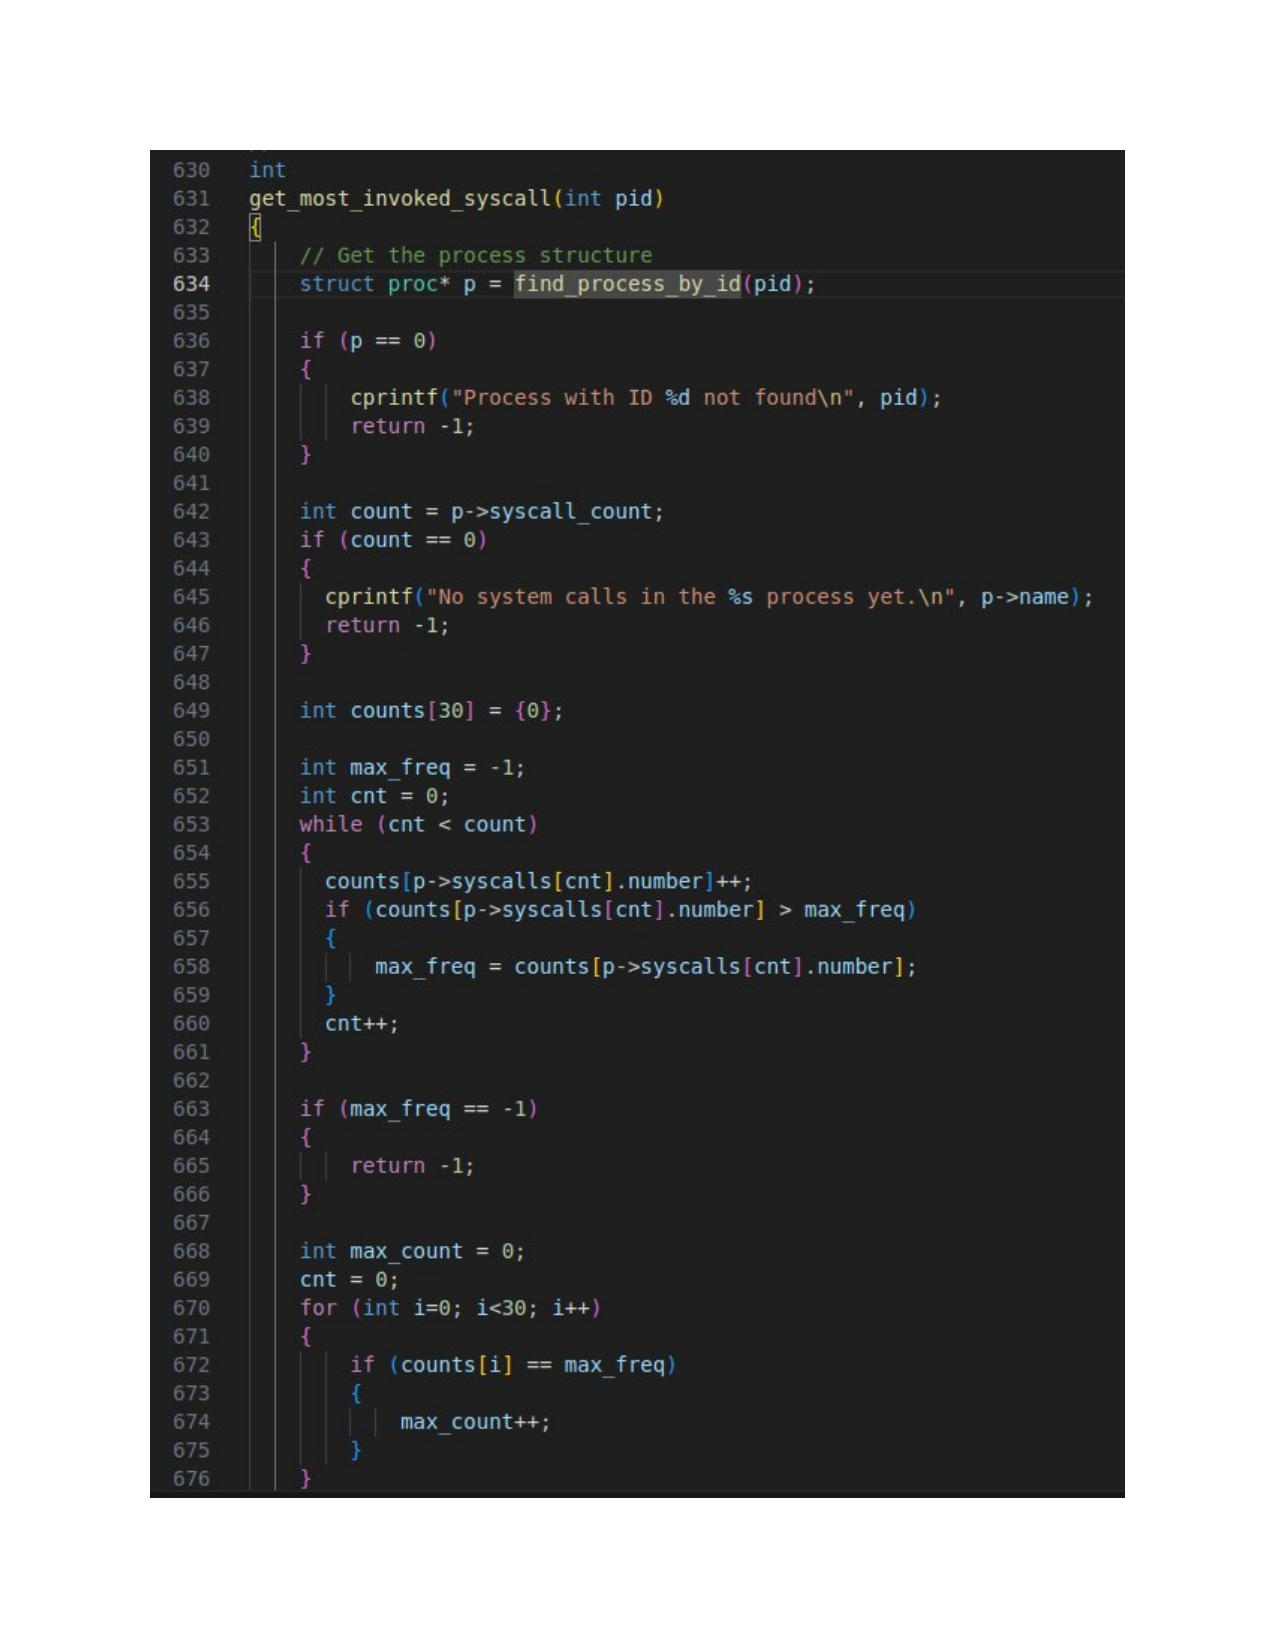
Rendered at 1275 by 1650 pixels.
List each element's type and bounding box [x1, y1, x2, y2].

picture [150, 150, 1125, 1498]
